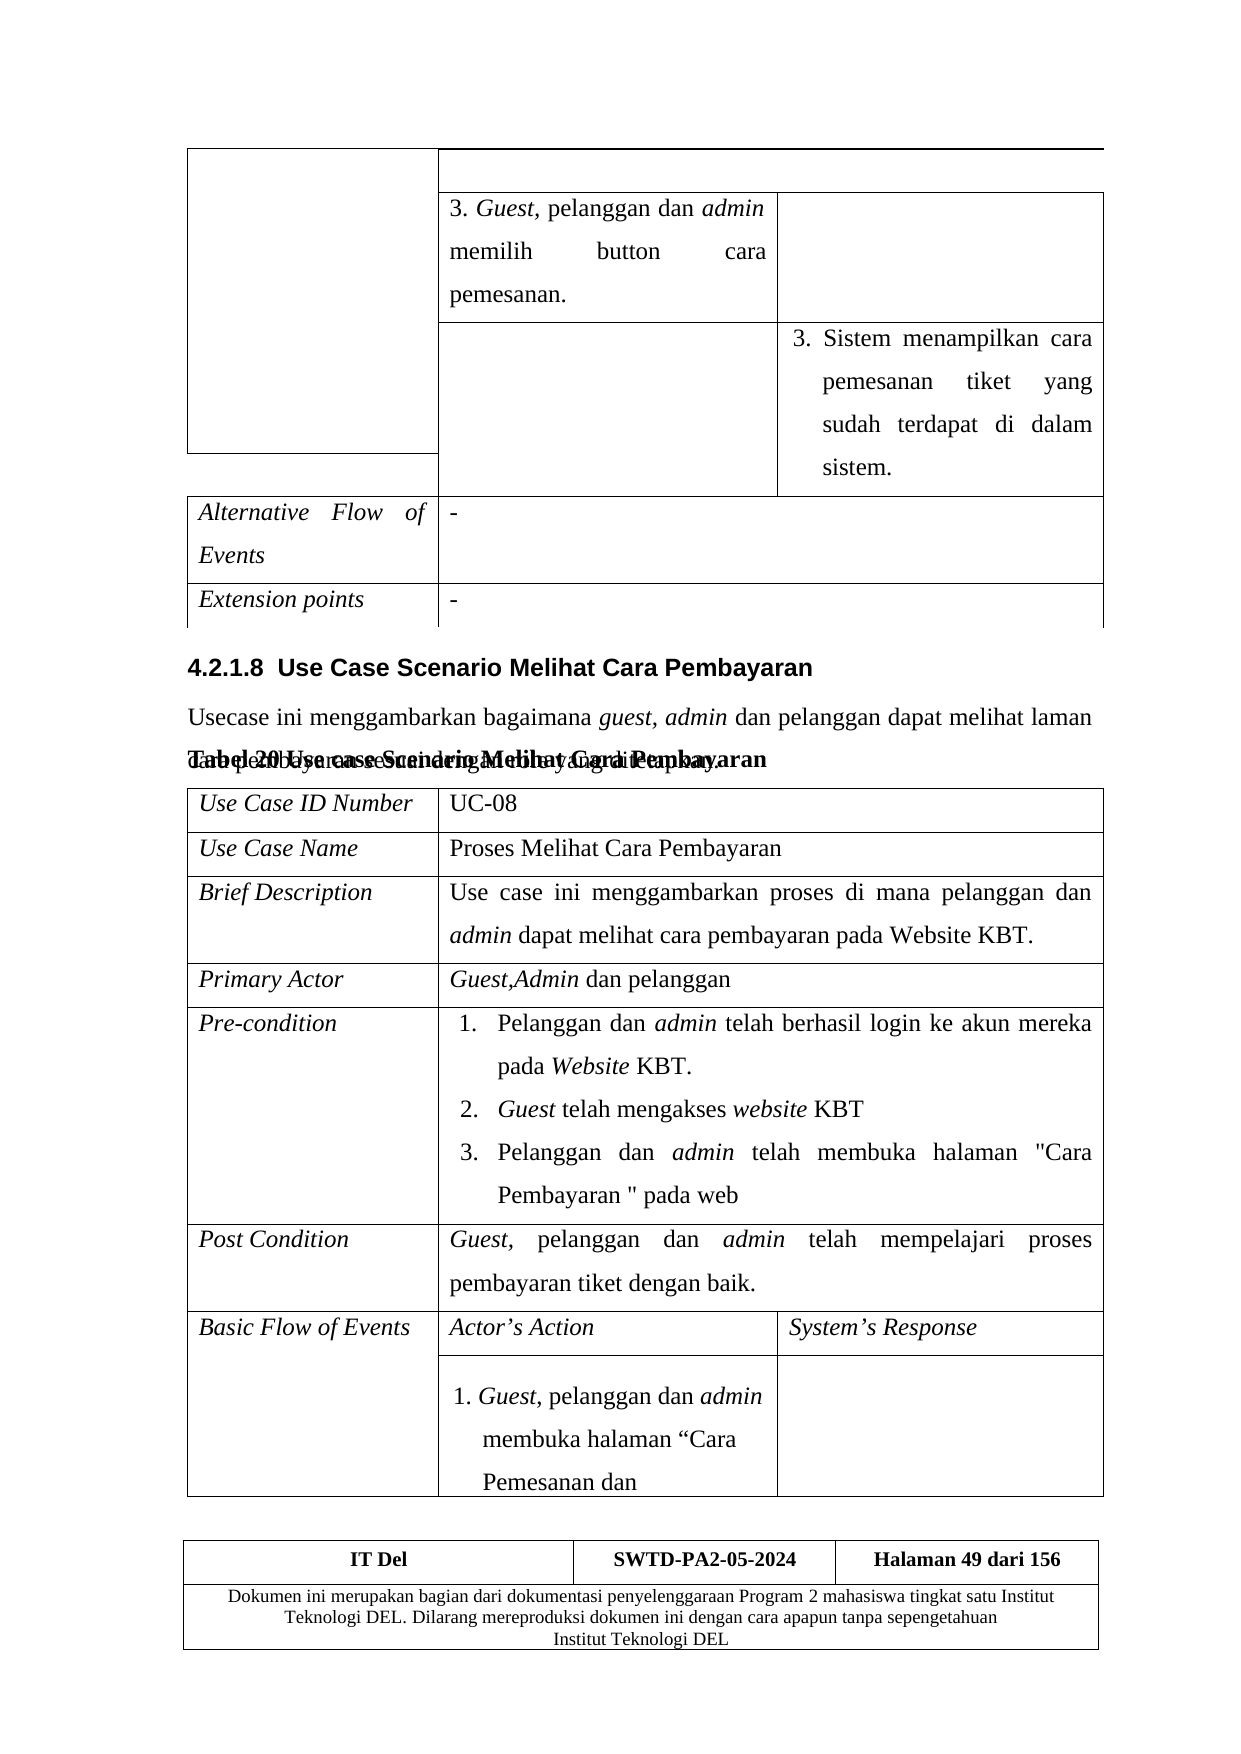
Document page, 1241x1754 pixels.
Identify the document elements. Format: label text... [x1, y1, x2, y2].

table_cell 3. Sistem menampilkan cara pemesanan tiket yang sudah terdapat di dalam sistem. [778, 323, 1103, 496]
table_cell Primary Actor [188, 964, 438, 1007]
text Usecase ini menggambarkan bagaimana guest, admin dan pelanggan dapat melihat laman cara pembayaran sesuai dengan role yang ditetapkan. [187, 702, 1092, 744]
table_header UC-08 [439, 789, 1103, 832]
table_cell Proses Melihat Cara Pembayaran [439, 833, 1103, 876]
table_cell Alternative Flow of Events [188, 497, 438, 583]
table_cell System’s Response [778, 1312, 1103, 1355]
table_cell Pre-condition [188, 1008, 438, 1223]
table_cell [778, 193, 1103, 322]
table_cell Actor’s Action [439, 1312, 777, 1355]
table_cell Brief Description [188, 877, 438, 963]
table_cell Post Condition [188, 1225, 438, 1311]
table_cell Pelanggan dan admin telah berhasil login ke akun mereka pada Website KBT. Guest telah mengakses website KBT Pelanggan dan admin telah membuka halaman "Cara Pembayaran " pada web [439, 1008, 1103, 1223]
table_cell Use Case Name [188, 833, 438, 876]
text Tabel 20 Use case Scenario Melihat Cara Pembayaran [187, 744, 1092, 773]
table_header Use Case ID Number [188, 789, 438, 832]
subtitle Use Case Scenario Melihat Cara Pembayaran [187, 653, 1092, 682]
table_cell [778, 1356, 1103, 1496]
table_cell - [439, 497, 1103, 583]
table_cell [439, 1356, 777, 1496]
table_cell [439, 323, 777, 496]
table_cell Use case ini menggambarkan proses di mana pelanggan dan admin dapat melihat cara pembayaran pada Website KBT. [439, 877, 1103, 963]
table_cell Guest, pelanggan dan admin telah mempelajari proses pembayaran tiket dengan baik. [439, 1225, 1103, 1311]
table_cell Guest,Admin dan pelanggan [439, 964, 1103, 1007]
table_cell 3. Guest, pelanggan dan admin memilih button cara pemesanan. [439, 193, 777, 322]
table_cell Basic Flow of Events [188, 1312, 438, 1496]
